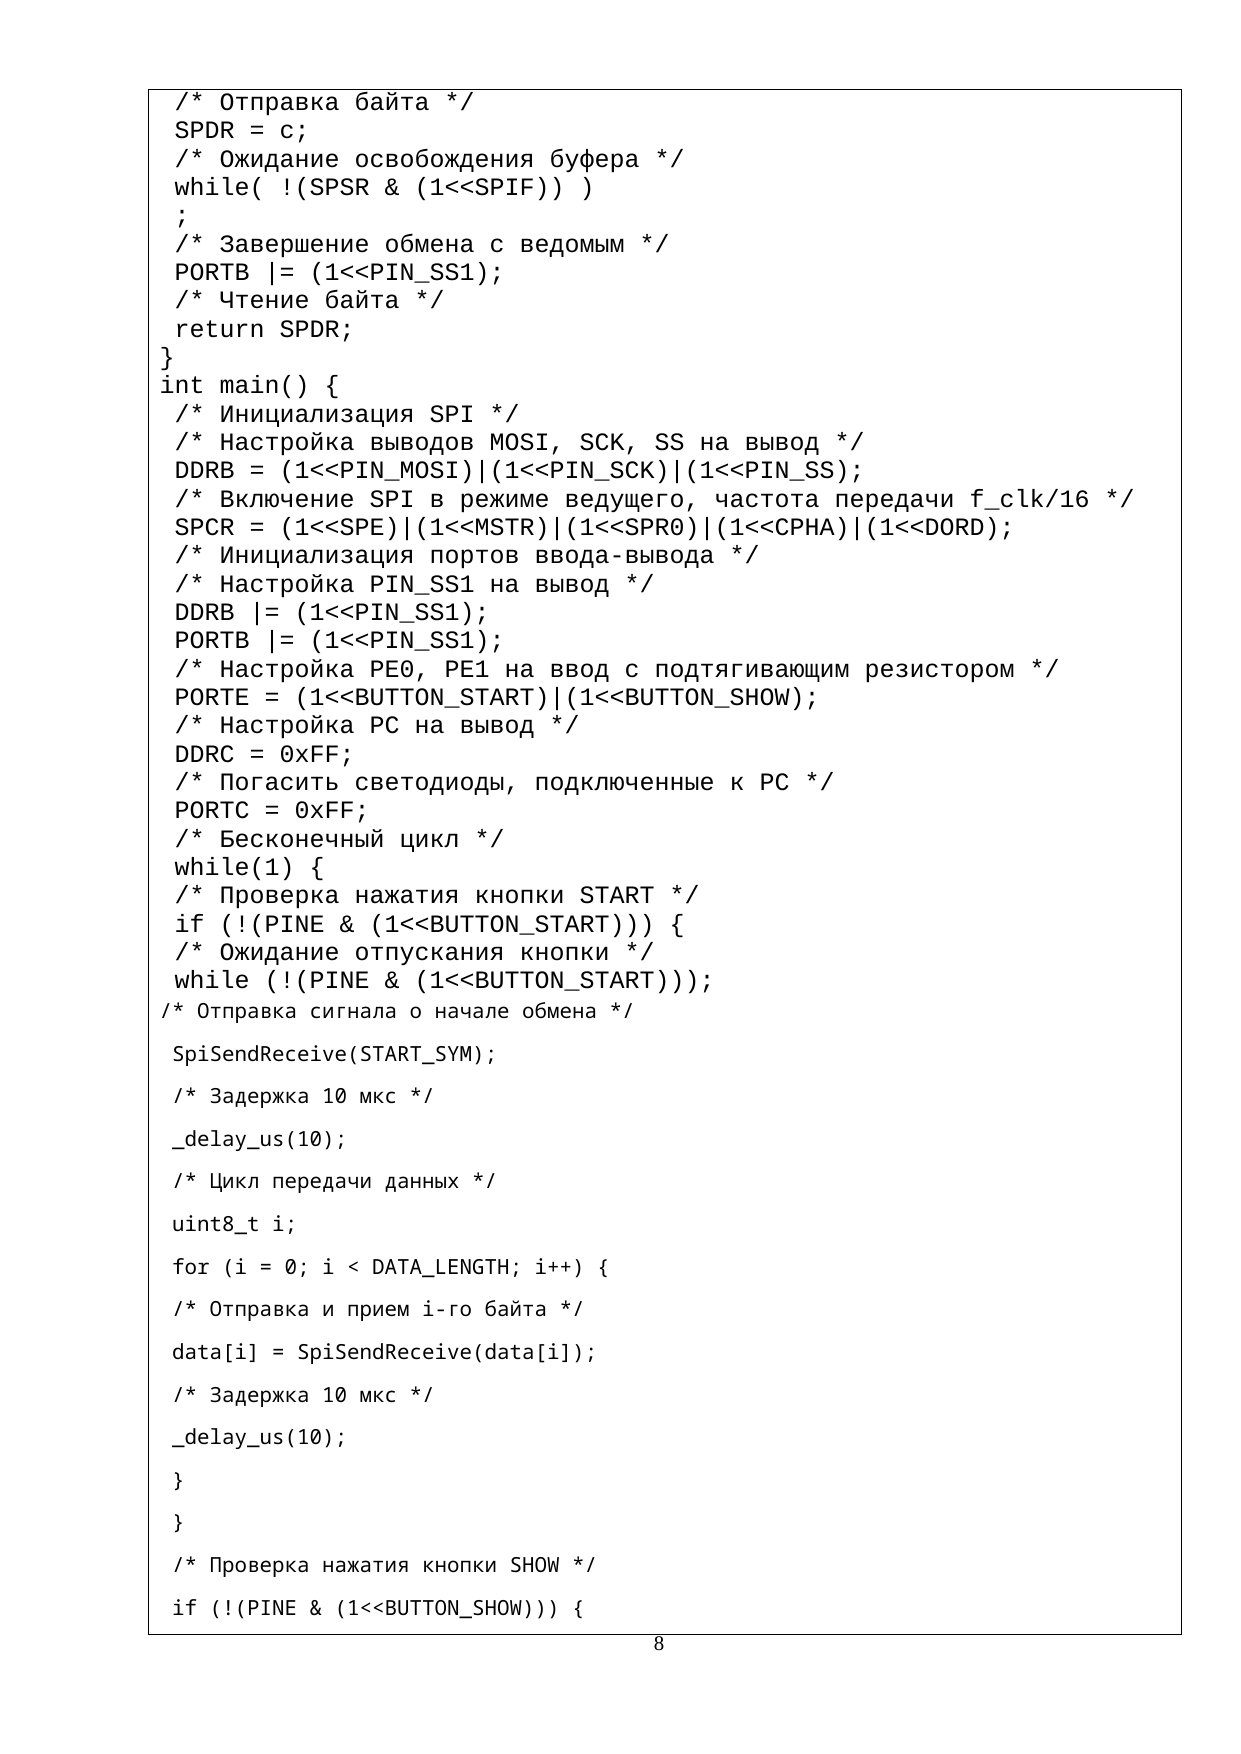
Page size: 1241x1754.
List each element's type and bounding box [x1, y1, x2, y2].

table_header [149, 90, 1181, 1634]
